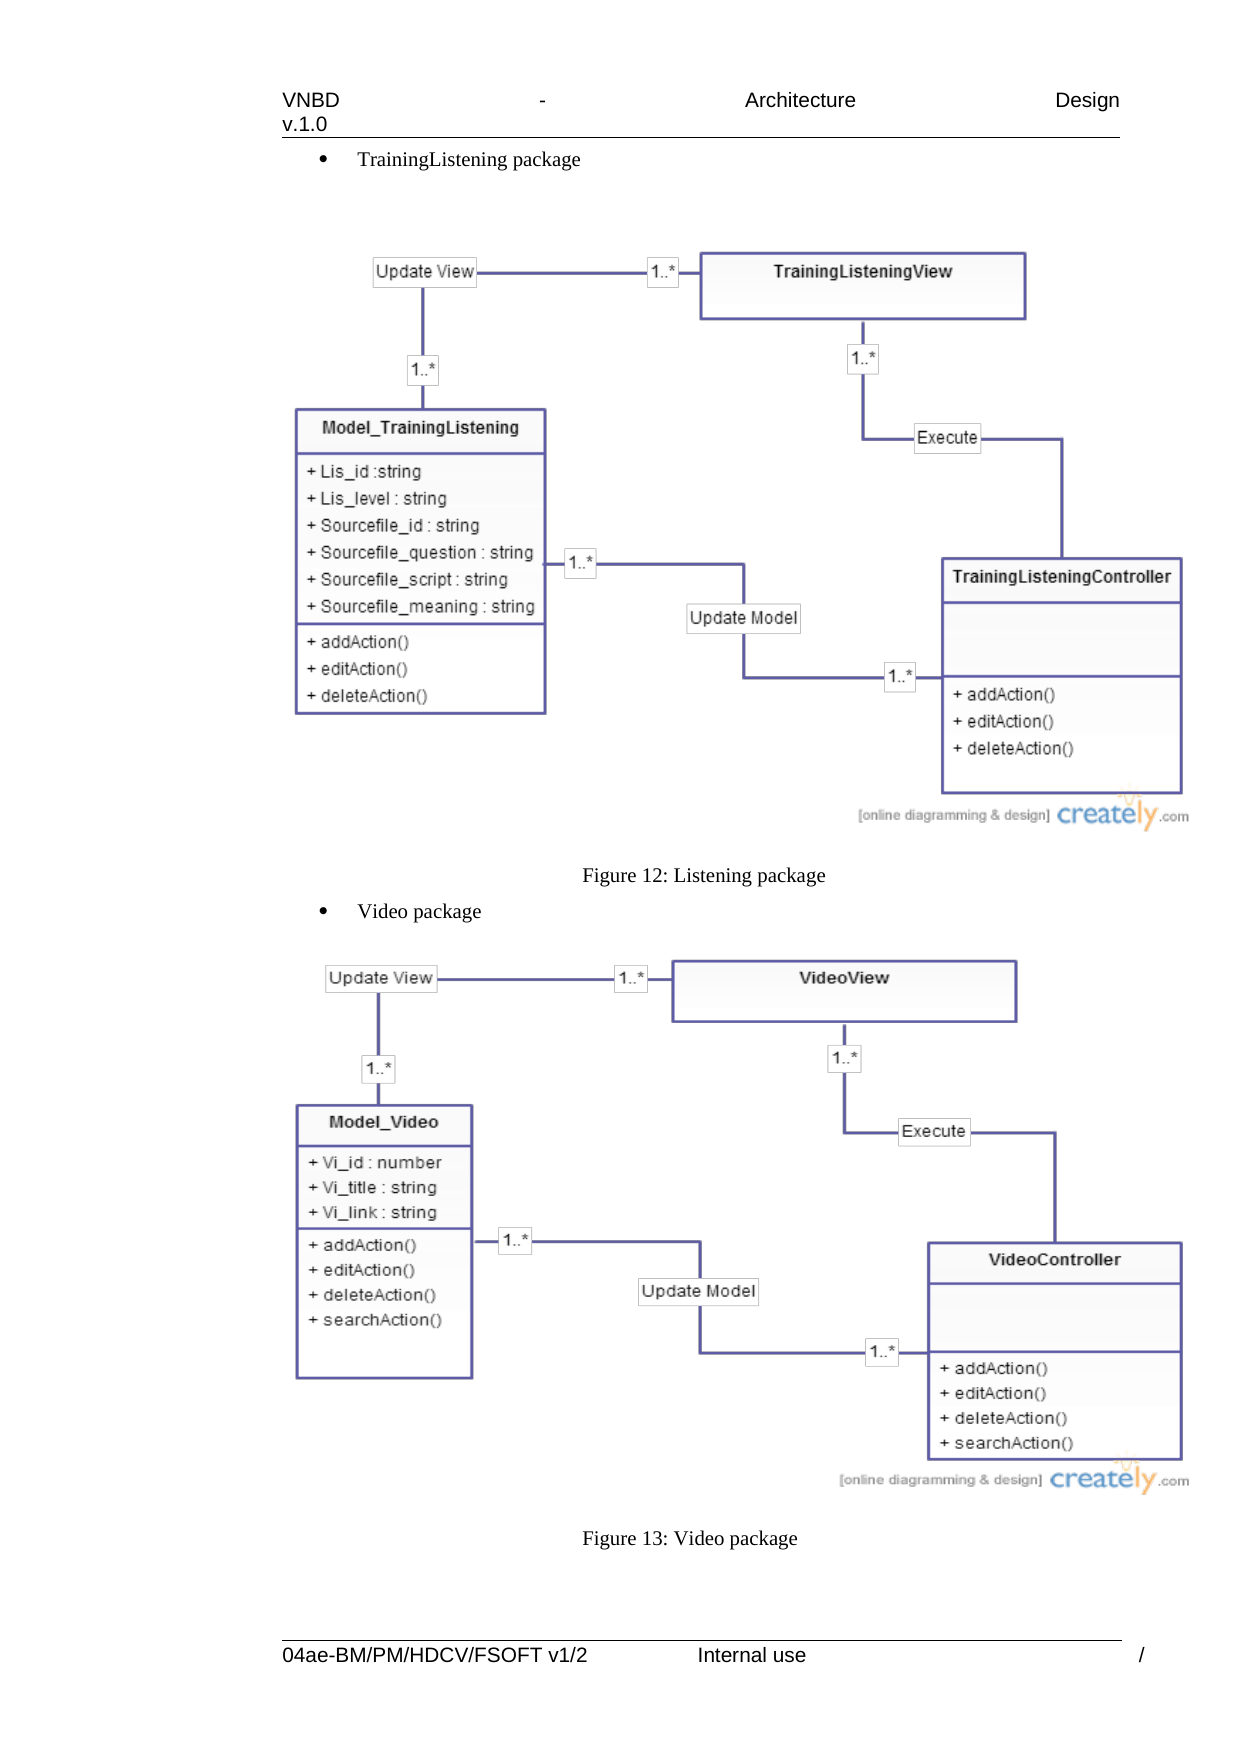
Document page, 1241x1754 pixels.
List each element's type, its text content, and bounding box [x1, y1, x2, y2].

list Figure 12: Listening package [282, 863, 1122, 887]
list Figure 13: Video package [282, 1526, 1122, 1550]
list Video package [319, 899, 1122, 923]
picture [282, 238, 1197, 837]
picture [282, 947, 1198, 1500]
list TrainingListening package [319, 147, 1122, 171]
